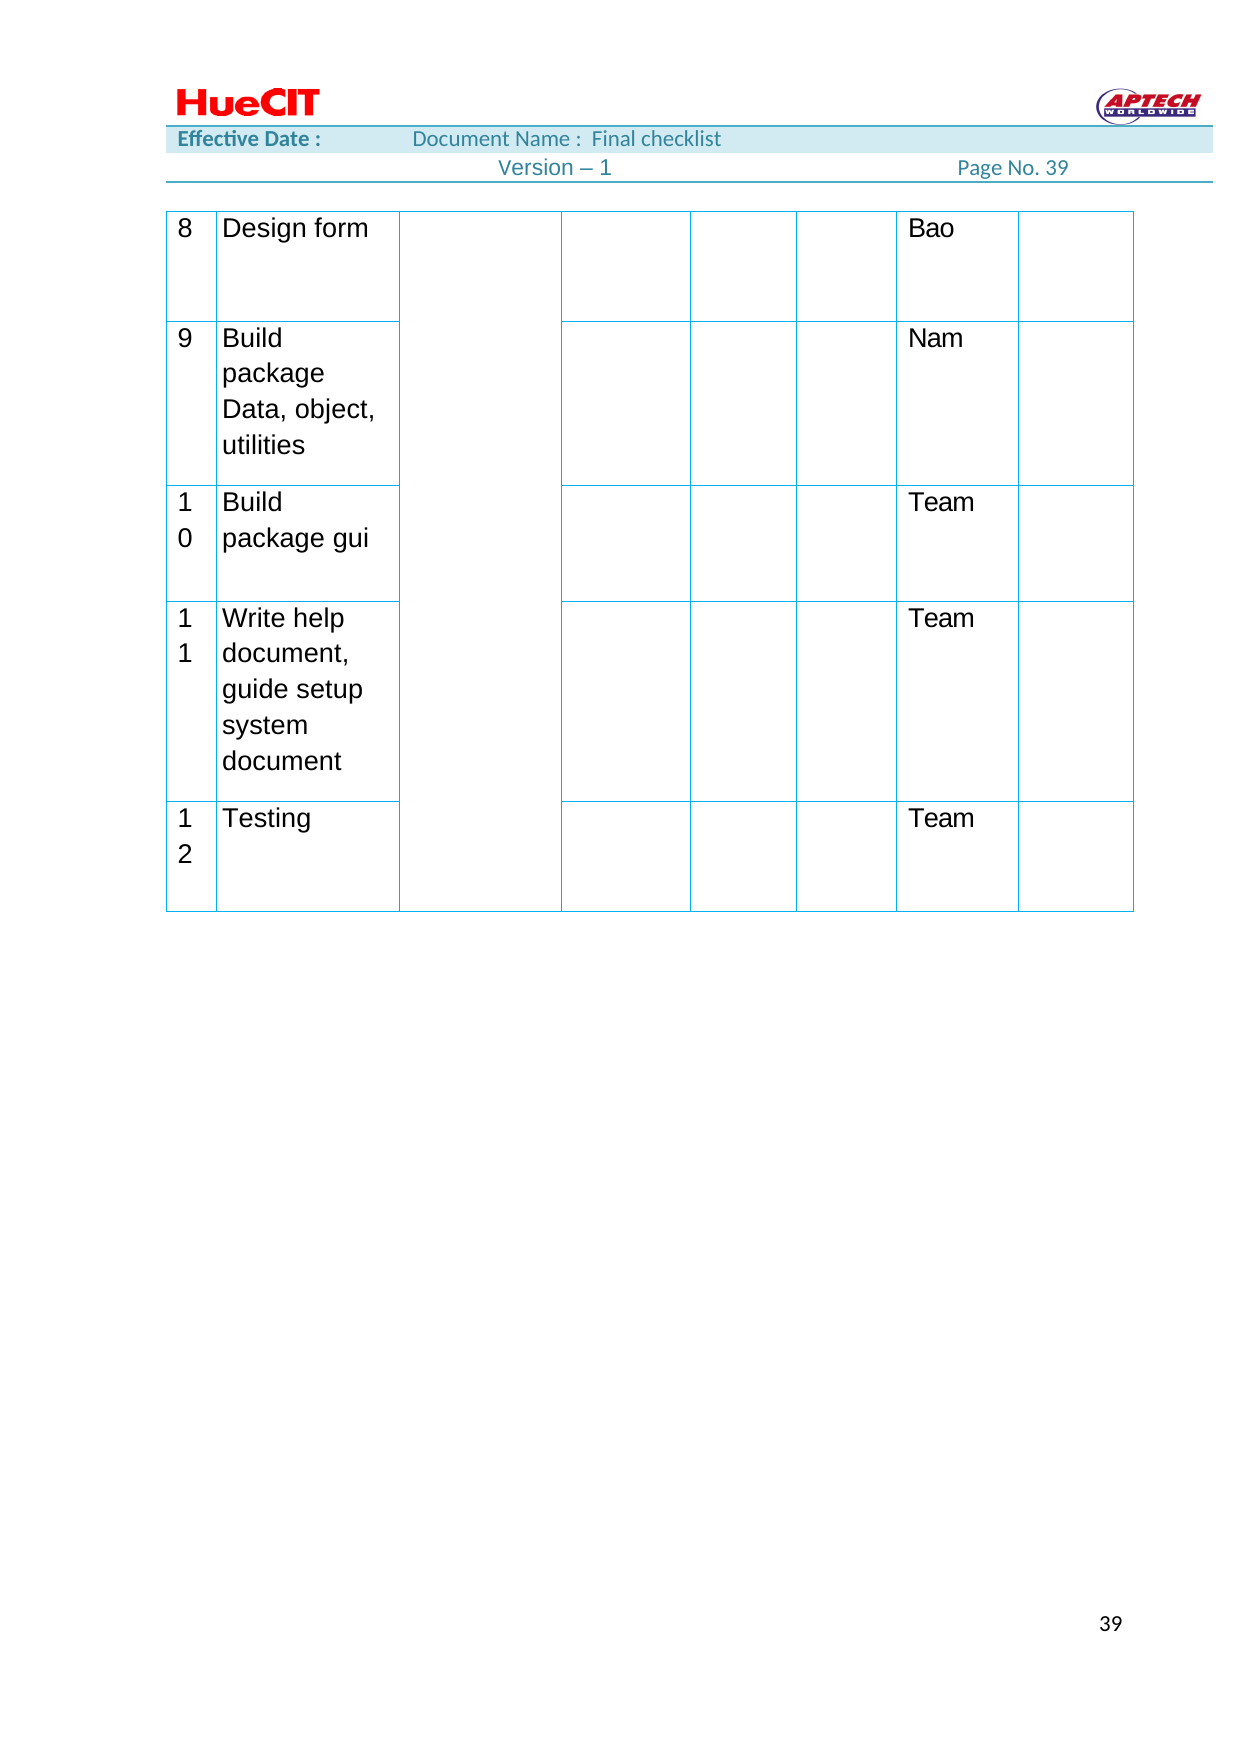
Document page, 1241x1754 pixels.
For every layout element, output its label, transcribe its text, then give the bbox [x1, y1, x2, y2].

table_cell [562, 602, 690, 801]
table_cell 8 [167, 212, 216, 321]
table_cell [691, 486, 796, 601]
table_cell Team [897, 802, 1018, 911]
table_cell Team [897, 602, 1018, 801]
table_cell Write help document, guide setup system document [217, 602, 399, 801]
table_cell [1019, 802, 1133, 911]
table_cell [691, 602, 796, 801]
table_cell Testing [217, 802, 399, 911]
picture [1095, 88, 1202, 125]
table_cell [797, 486, 896, 601]
table_cell 11 [167, 602, 216, 801]
table_cell Nam [897, 322, 1018, 485]
table_cell [562, 322, 690, 485]
table_cell [797, 802, 896, 911]
table_cell 9 [167, 322, 216, 485]
table_cell Team [897, 486, 1018, 601]
table_cell [797, 602, 896, 801]
table_cell [691, 802, 796, 911]
table_cell [562, 486, 690, 601]
table_cell [1019, 322, 1133, 485]
table_cell [691, 212, 796, 321]
table_cell Bao [897, 212, 1018, 321]
table_cell Design form [217, 212, 399, 321]
table_cell [562, 802, 690, 911]
table_cell [1019, 486, 1133, 601]
table_cell [400, 212, 561, 911]
table_cell [691, 322, 796, 485]
table_cell [562, 212, 690, 321]
table_cell Build package Data, object, utilities [217, 322, 399, 485]
table_cell 12 [167, 802, 216, 911]
table_cell 10 [167, 486, 216, 601]
picture [177, 88, 320, 118]
table_cell [797, 212, 896, 321]
table_cell [1019, 602, 1133, 801]
table_cell [797, 322, 896, 485]
table_cell [1019, 212, 1133, 321]
table_cell Build package gui [217, 486, 399, 601]
